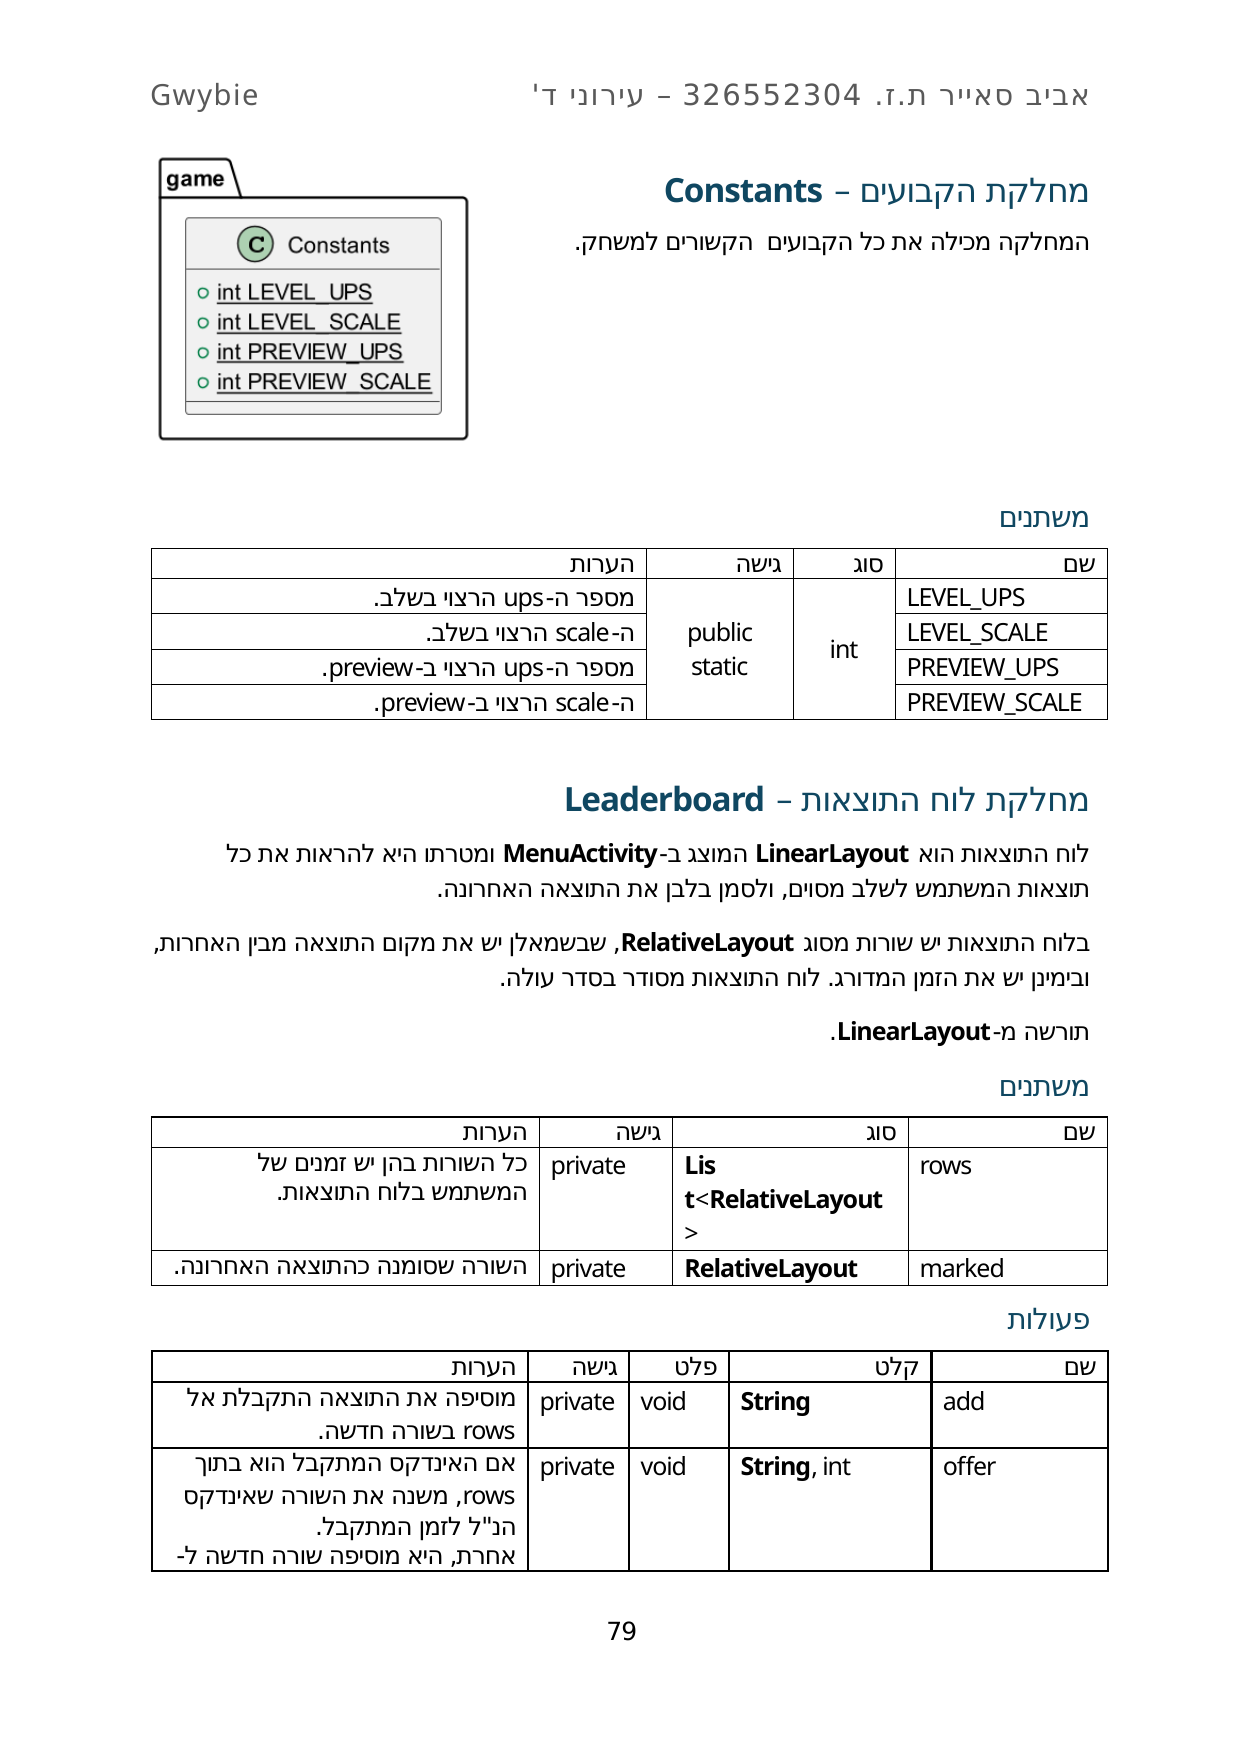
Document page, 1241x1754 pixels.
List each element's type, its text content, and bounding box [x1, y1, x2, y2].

table_header פלט [630, 1352, 728, 1381]
table_header הערות [152, 1118, 539, 1147]
table_cell מספר ה-ups הרצוי ב-preview. [152, 650, 646, 683]
picture [150, 150, 476, 448]
text בלוח התוצאות יש שורות מסוג RelativeLayout, שבשמאלן יש את מקום התוצאה מבין האחרות, ובימינן יש את הזמן המדורג. לוח התוצאות מסודר בסדר עולה. [150, 925, 1090, 992]
table_header קלט [730, 1352, 930, 1381]
subtitle פעולות [150, 1303, 1090, 1337]
table_cell private [540, 1251, 672, 1285]
table_cell LEVEL_UPS [896, 579, 1107, 613]
table_cell add [933, 1383, 1107, 1447]
table_cell String [730, 1383, 930, 1447]
table_cell PREVIEW_UPS [896, 650, 1107, 683]
table_cell private [529, 1449, 628, 1570]
table_cell private [529, 1383, 628, 1447]
table_cell השורה שסומנה כהתוצאה האחרונה. [152, 1251, 539, 1285]
table_cell ה-scale הרצוי ב-preview. [152, 685, 646, 719]
table_header גישה [540, 1118, 672, 1147]
table_header סוג [794, 549, 895, 578]
subtitle משתנים [150, 501, 1090, 535]
text תורשה מ-LinearLayout. [150, 1013, 1090, 1047]
table_header הערות [152, 549, 646, 578]
table_cell מוסיפה את התוצאה התקבלת אל rows בשורה חדשה. [153, 1383, 527, 1447]
table_cell LEVEL_SCALE [896, 614, 1107, 648]
table_header גישה [529, 1352, 628, 1381]
table_cell void [630, 1449, 728, 1570]
text לוח התוצאות הוא LinearLayout המוצג ב-MenuActivity ומטרתו היא להראות את כל תוצאות המשתמש לשלב מסוים, ולסמן בלבן את התוצאה האחרונה. [150, 836, 1090, 904]
subtitle מחלקת הקבועים – Constants [476, 167, 1090, 212]
text המחלקה מכילה את כל הקבועים הקשורים למשחק. [476, 227, 1090, 256]
table_cell public static [647, 579, 793, 719]
table_cell void [630, 1383, 728, 1447]
table_cell ה-scale הרצוי בשלב. [152, 614, 646, 648]
table_header שם [909, 1118, 1107, 1147]
table_header שם [896, 549, 1107, 578]
table_cell RelativeLayout [673, 1251, 908, 1285]
table_header הערות [153, 1352, 527, 1381]
table_cell מספר ה-ups הרצוי בשלב. [152, 579, 646, 613]
table_cell List<RelativeLayout> [673, 1148, 908, 1250]
table_header סוג [673, 1118, 908, 1147]
table_cell private [540, 1148, 672, 1250]
table_cell כל השורות בהן יש זמנים של המשתמש בלוח התוצאות. [152, 1148, 539, 1250]
subtitle משתנים [150, 1069, 1090, 1103]
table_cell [153, 1449, 527, 1570]
table_cell rows [909, 1148, 1107, 1250]
table_header גישה [647, 549, 793, 578]
table_cell int [794, 579, 895, 719]
table_cell marked [909, 1251, 1107, 1285]
table_cell PREVIEW_SCALE [896, 685, 1107, 719]
subtitle מחלקת לוח התוצאות – Leaderboard [150, 776, 1090, 821]
table_header שם [933, 1352, 1107, 1381]
table_cell String, int [730, 1449, 930, 1570]
table_cell offer [933, 1449, 1107, 1570]
